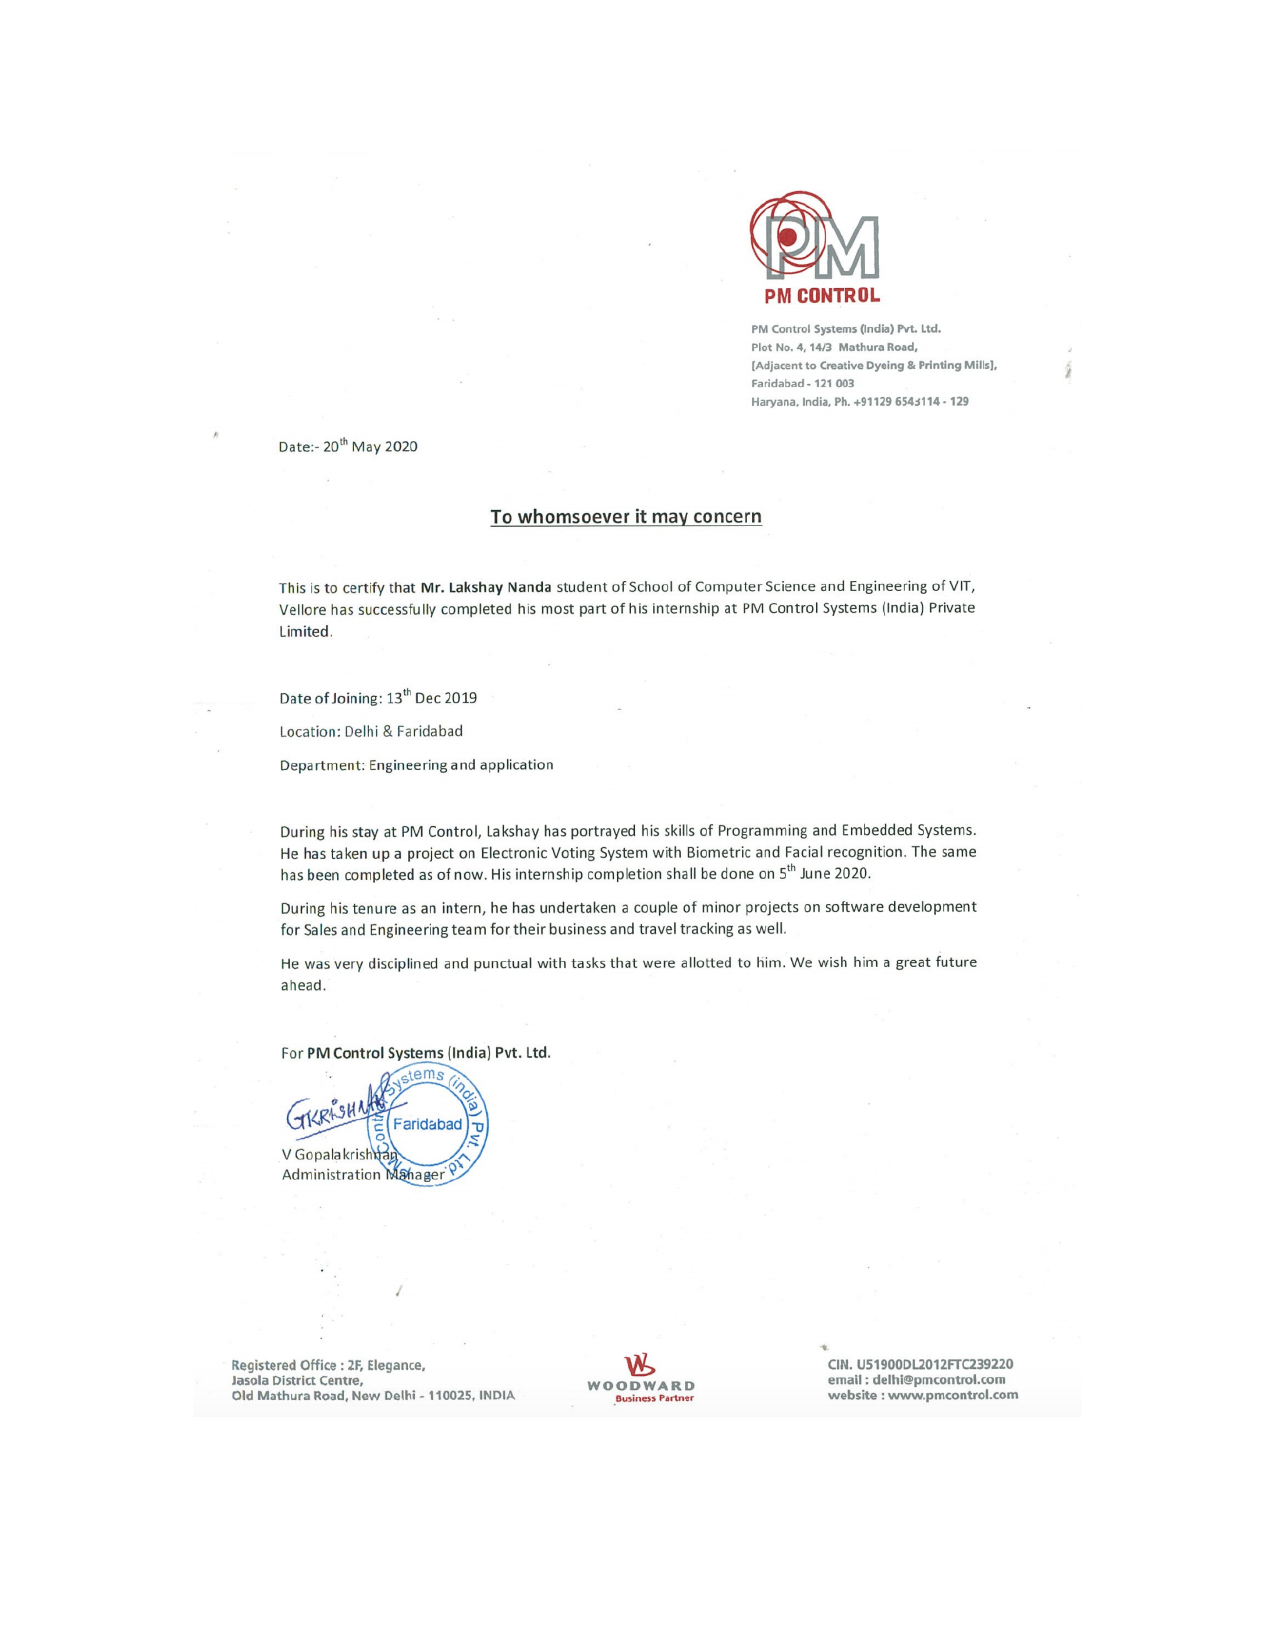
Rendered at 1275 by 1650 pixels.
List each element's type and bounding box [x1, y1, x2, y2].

picture [193, 150, 1082, 1417]
